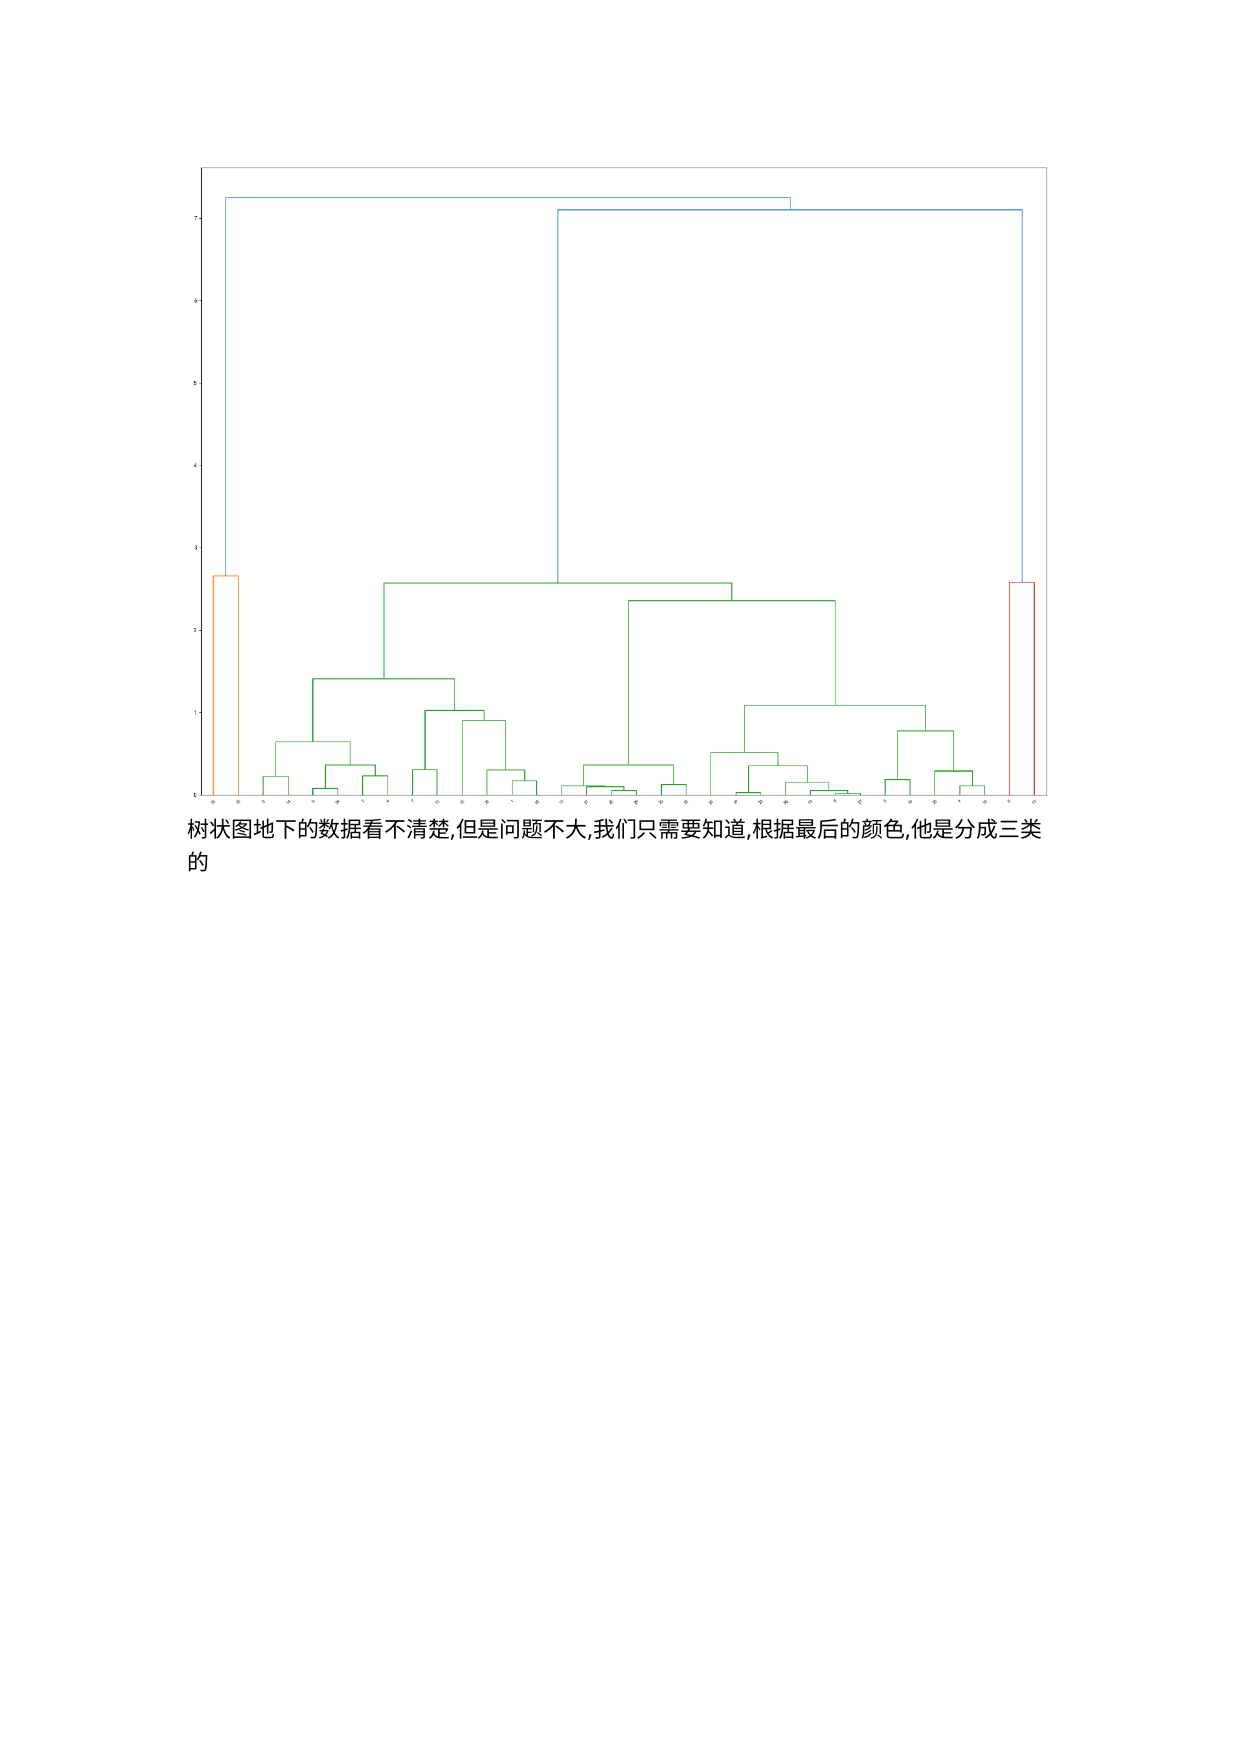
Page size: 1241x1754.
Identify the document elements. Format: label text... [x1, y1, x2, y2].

text 树状图地下的数据看不清楚,但是问题不大,我们只需要知道,根据最后的颜色,他是分成三类的 [187, 812, 1053, 877]
picture [187, 162, 1053, 811]
